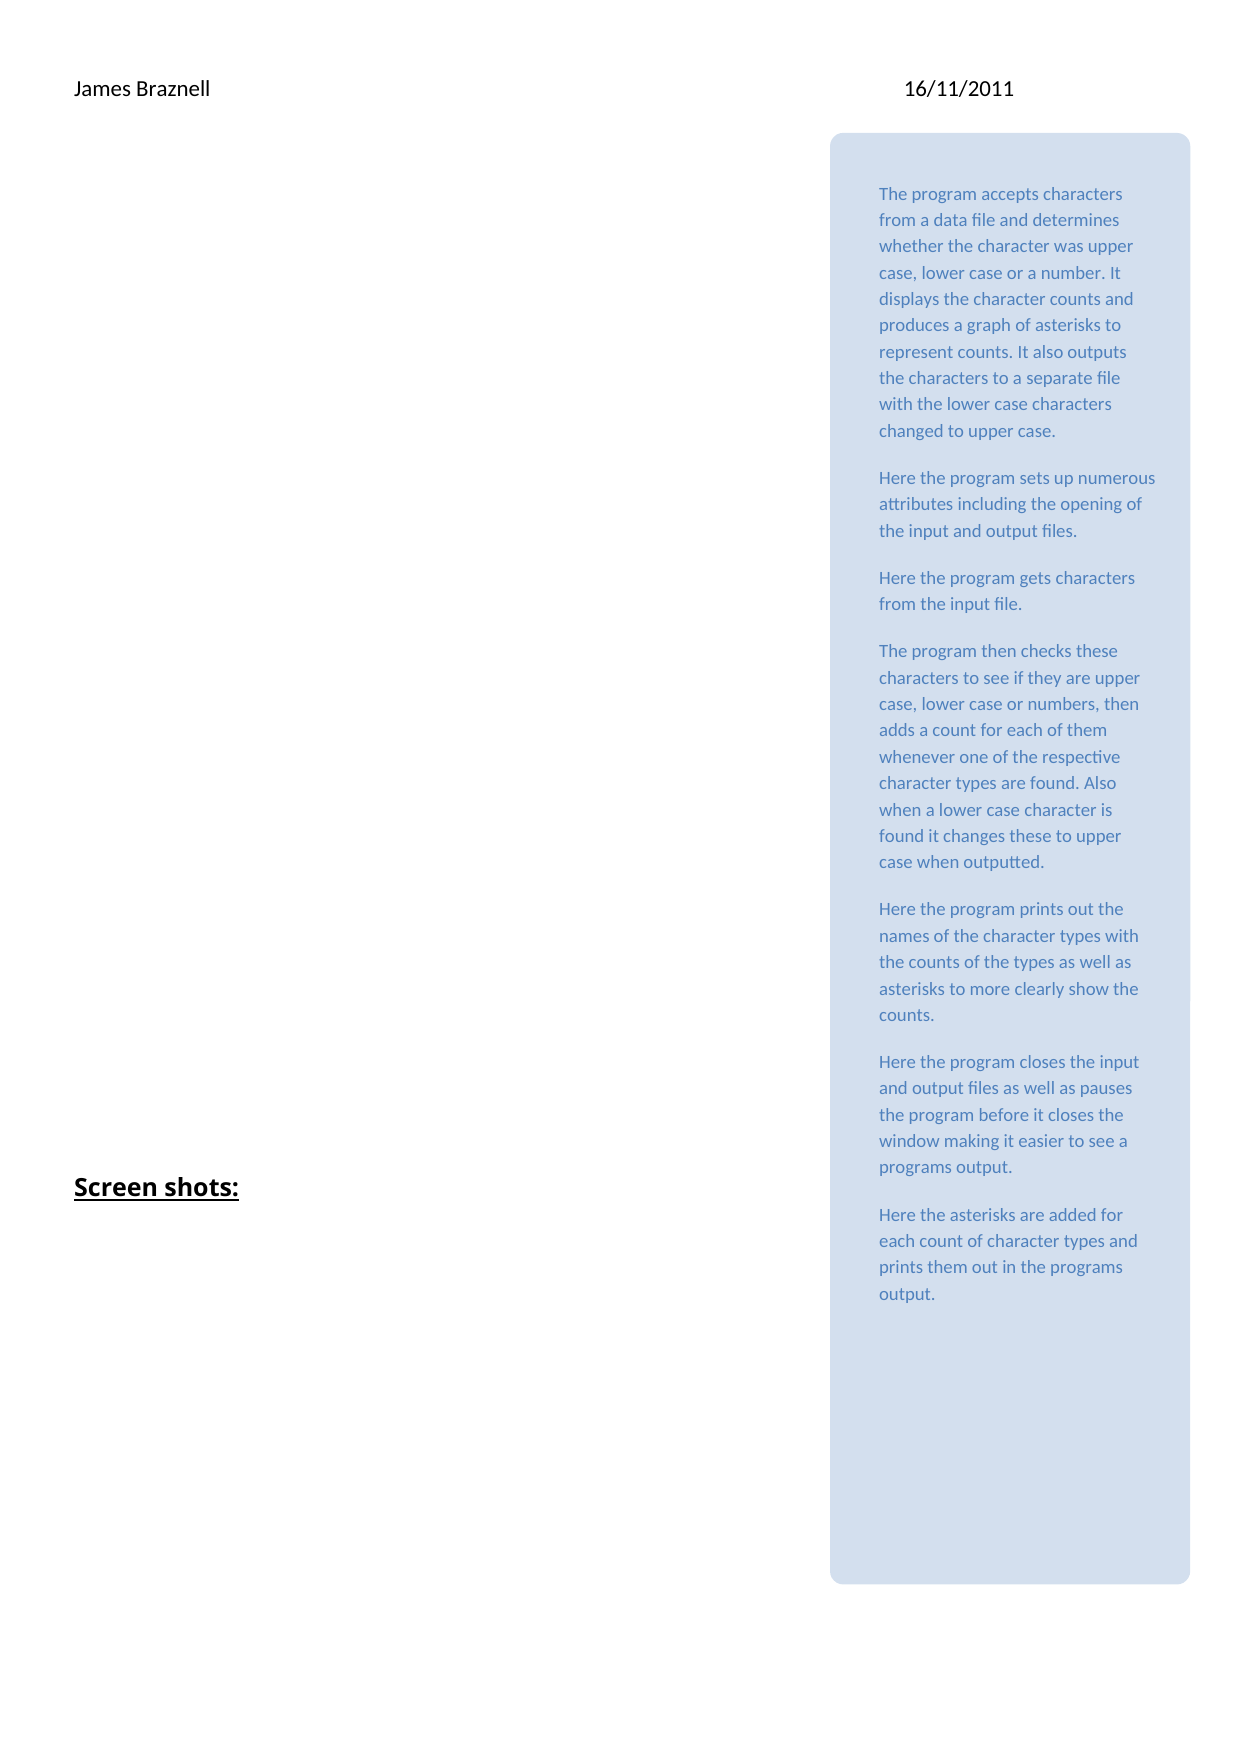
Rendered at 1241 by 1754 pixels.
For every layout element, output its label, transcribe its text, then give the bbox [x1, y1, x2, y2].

text Screen shots: [74, 1170, 1167, 1204]
